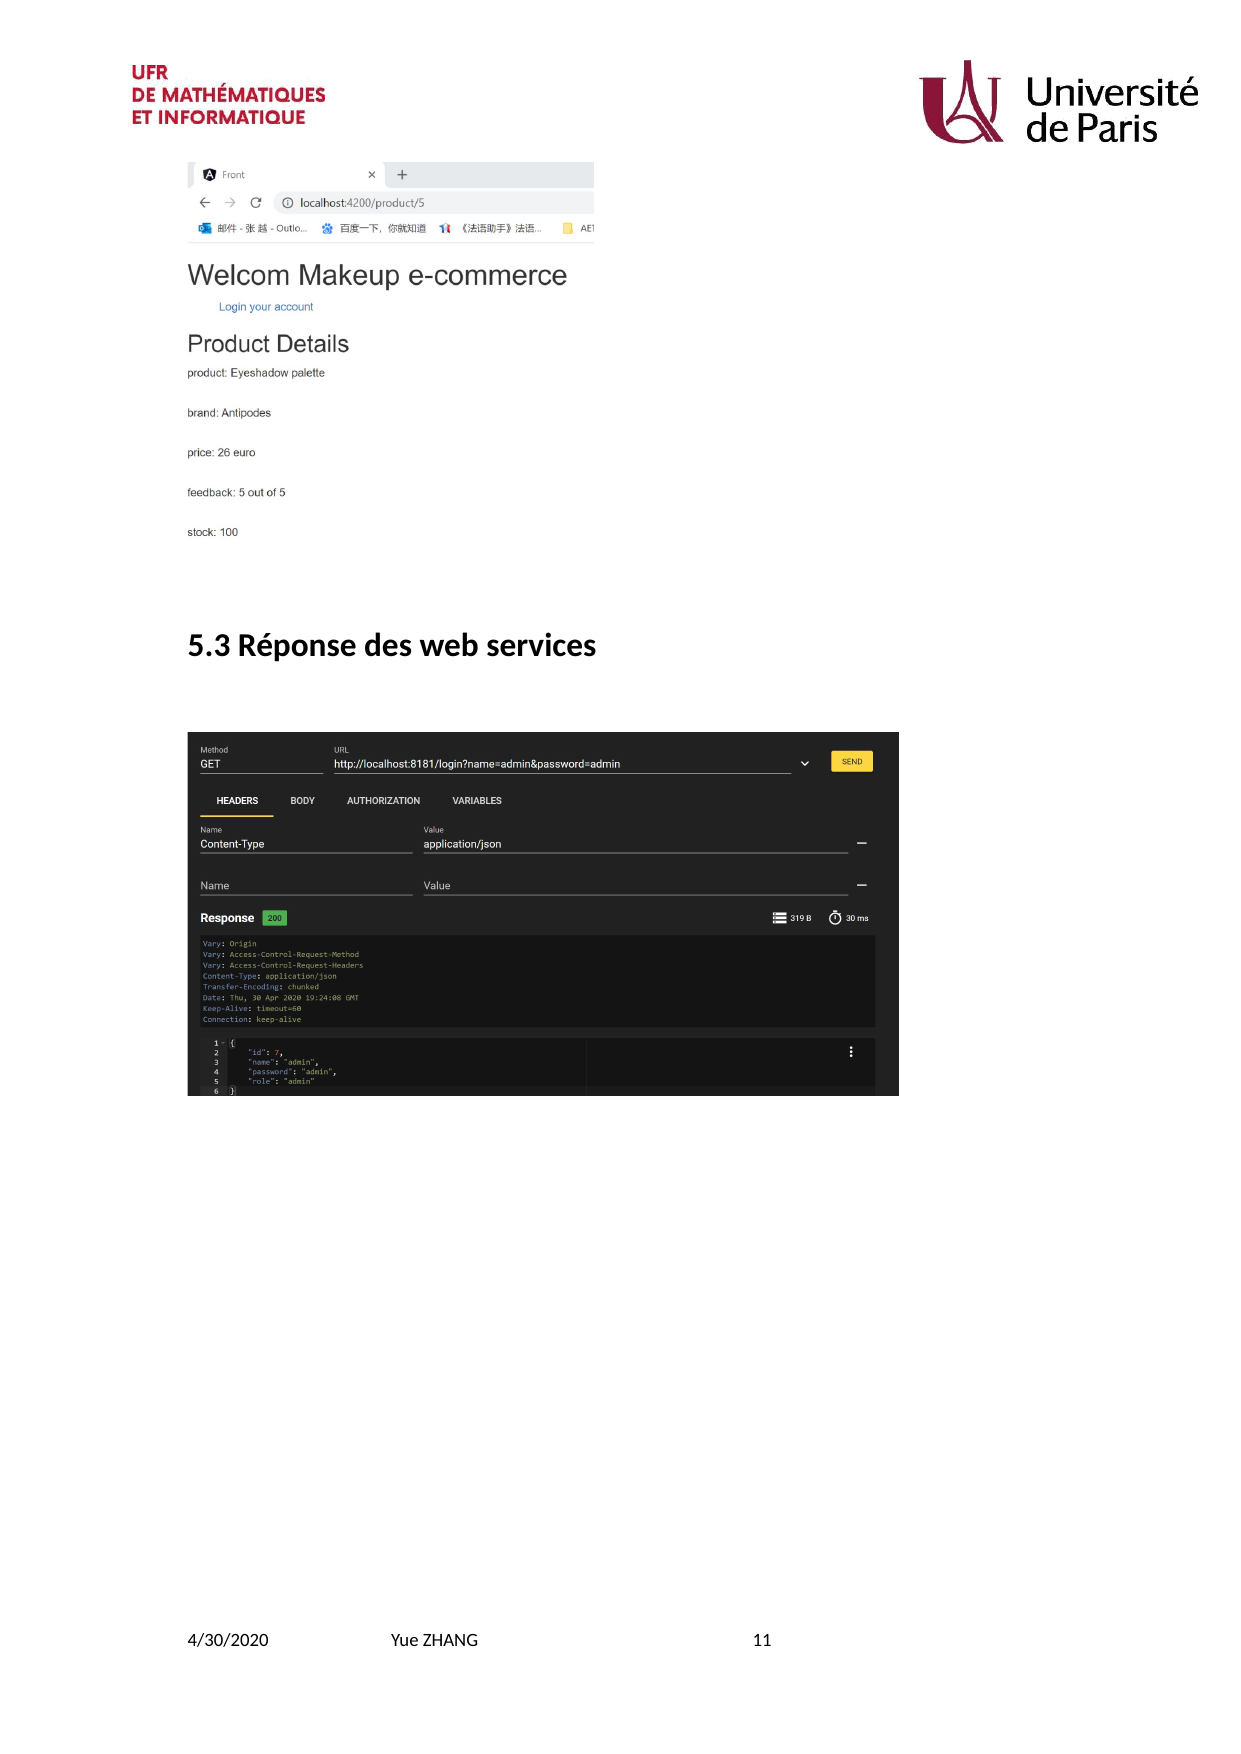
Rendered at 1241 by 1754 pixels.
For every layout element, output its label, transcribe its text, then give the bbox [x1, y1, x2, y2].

picture [187, 732, 899, 1096]
picture [187, 162, 594, 577]
subtitle 5.3 Réponse des web services [187, 612, 1053, 677]
picture [132, 65, 325, 124]
picture [917, 59, 1200, 145]
